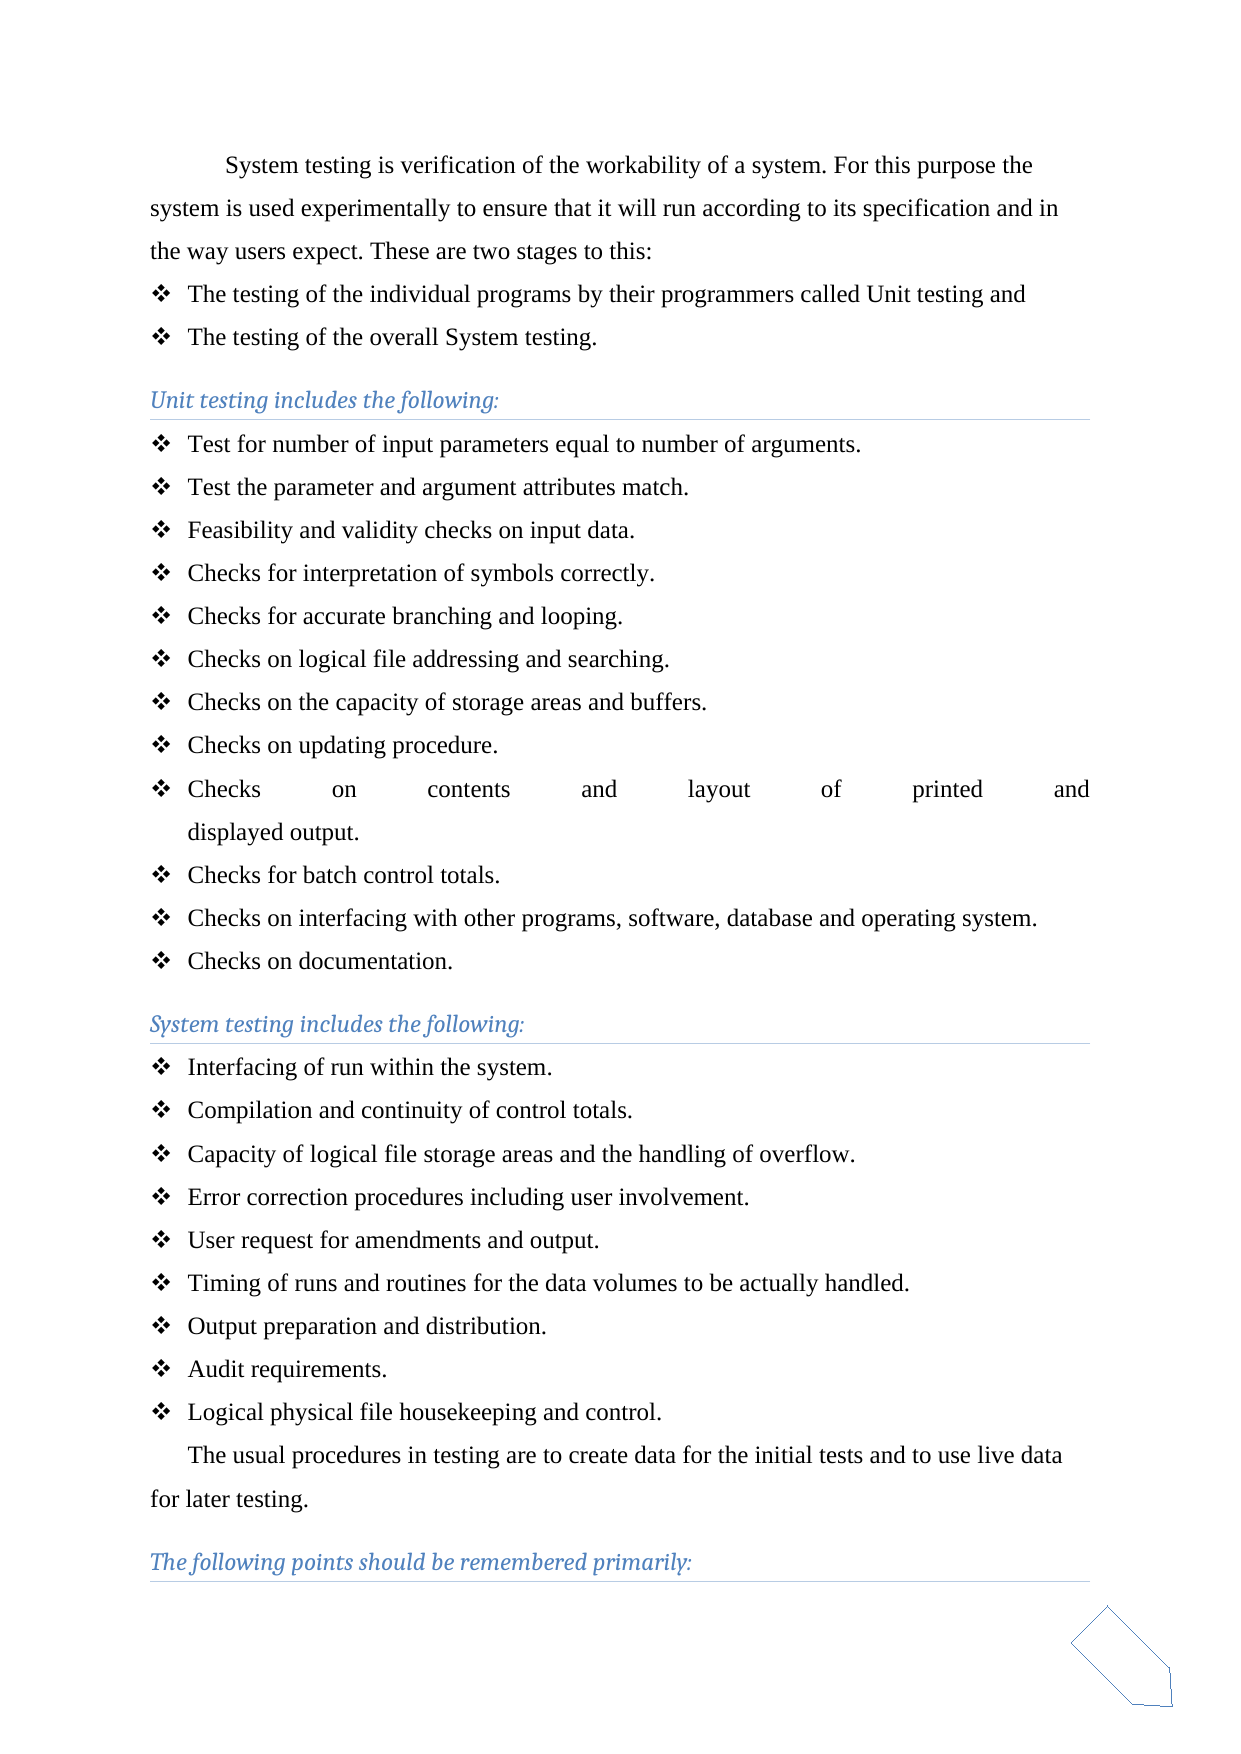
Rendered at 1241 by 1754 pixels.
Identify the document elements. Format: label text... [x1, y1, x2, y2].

list User request for amendments and output. [150, 1225, 1090, 1254]
list Test the parameter and argument attributes match. [150, 472, 1090, 501]
list Test for number of input parameters equal to number of arguments. [150, 429, 1090, 457]
subtitle The following points should be remembered primarily: [150, 1548, 1090, 1581]
list Timing of runs and routines for the data volumes to be actually handled. [150, 1268, 1090, 1297]
subtitle Unit testing includes the following: [150, 386, 1090, 419]
list The testing of the overall System testing. [150, 322, 1090, 351]
list Checks on contents and layout of printed and displayed output. [150, 774, 1090, 846]
list Checks for batch control totals. [150, 860, 1090, 889]
subtitle System testing includes the following: [150, 1010, 1090, 1043]
list Checks on interfacing with other programs, software, database and operating system. [150, 903, 1090, 932]
text The usual procedures in testing are to create data for the initial tests and to use live data for later testing. [150, 1441, 1090, 1512]
list Checks on the capacity of storage areas and buffers. [150, 687, 1090, 716]
list Capacity of logical file storage areas and the handling of overflow. [150, 1139, 1090, 1167]
list Checks on documentation. [150, 946, 1090, 975]
list Feasibility and validity checks on input data. [150, 515, 1090, 544]
list Output preparation and distribution. [150, 1311, 1090, 1340]
list Error correction procedures including user involvement. [150, 1182, 1090, 1211]
list The testing of the individual programs by their programmers called Unit testing and [150, 279, 1090, 308]
list Checks for interpretation of symbols correctly. [150, 558, 1090, 587]
list Interfacing of run within the system. [150, 1052, 1090, 1081]
list Checks on updating procedure. [150, 731, 1090, 759]
list Checks on logical file addressing and searching. [150, 644, 1090, 673]
list Checks for accurate branching and looping. [150, 601, 1090, 630]
text System testing is verification of the workability of a system. For this purpose the system is used experimentally to ensure that it will run according to its specification and in the way users expect. These are two stages to this: [150, 150, 1090, 265]
list Logical physical file housekeeping and control. [150, 1397, 1090, 1426]
list Audit requirements. [150, 1354, 1090, 1383]
list Compilation and continuity of control totals. [150, 1096, 1090, 1124]
